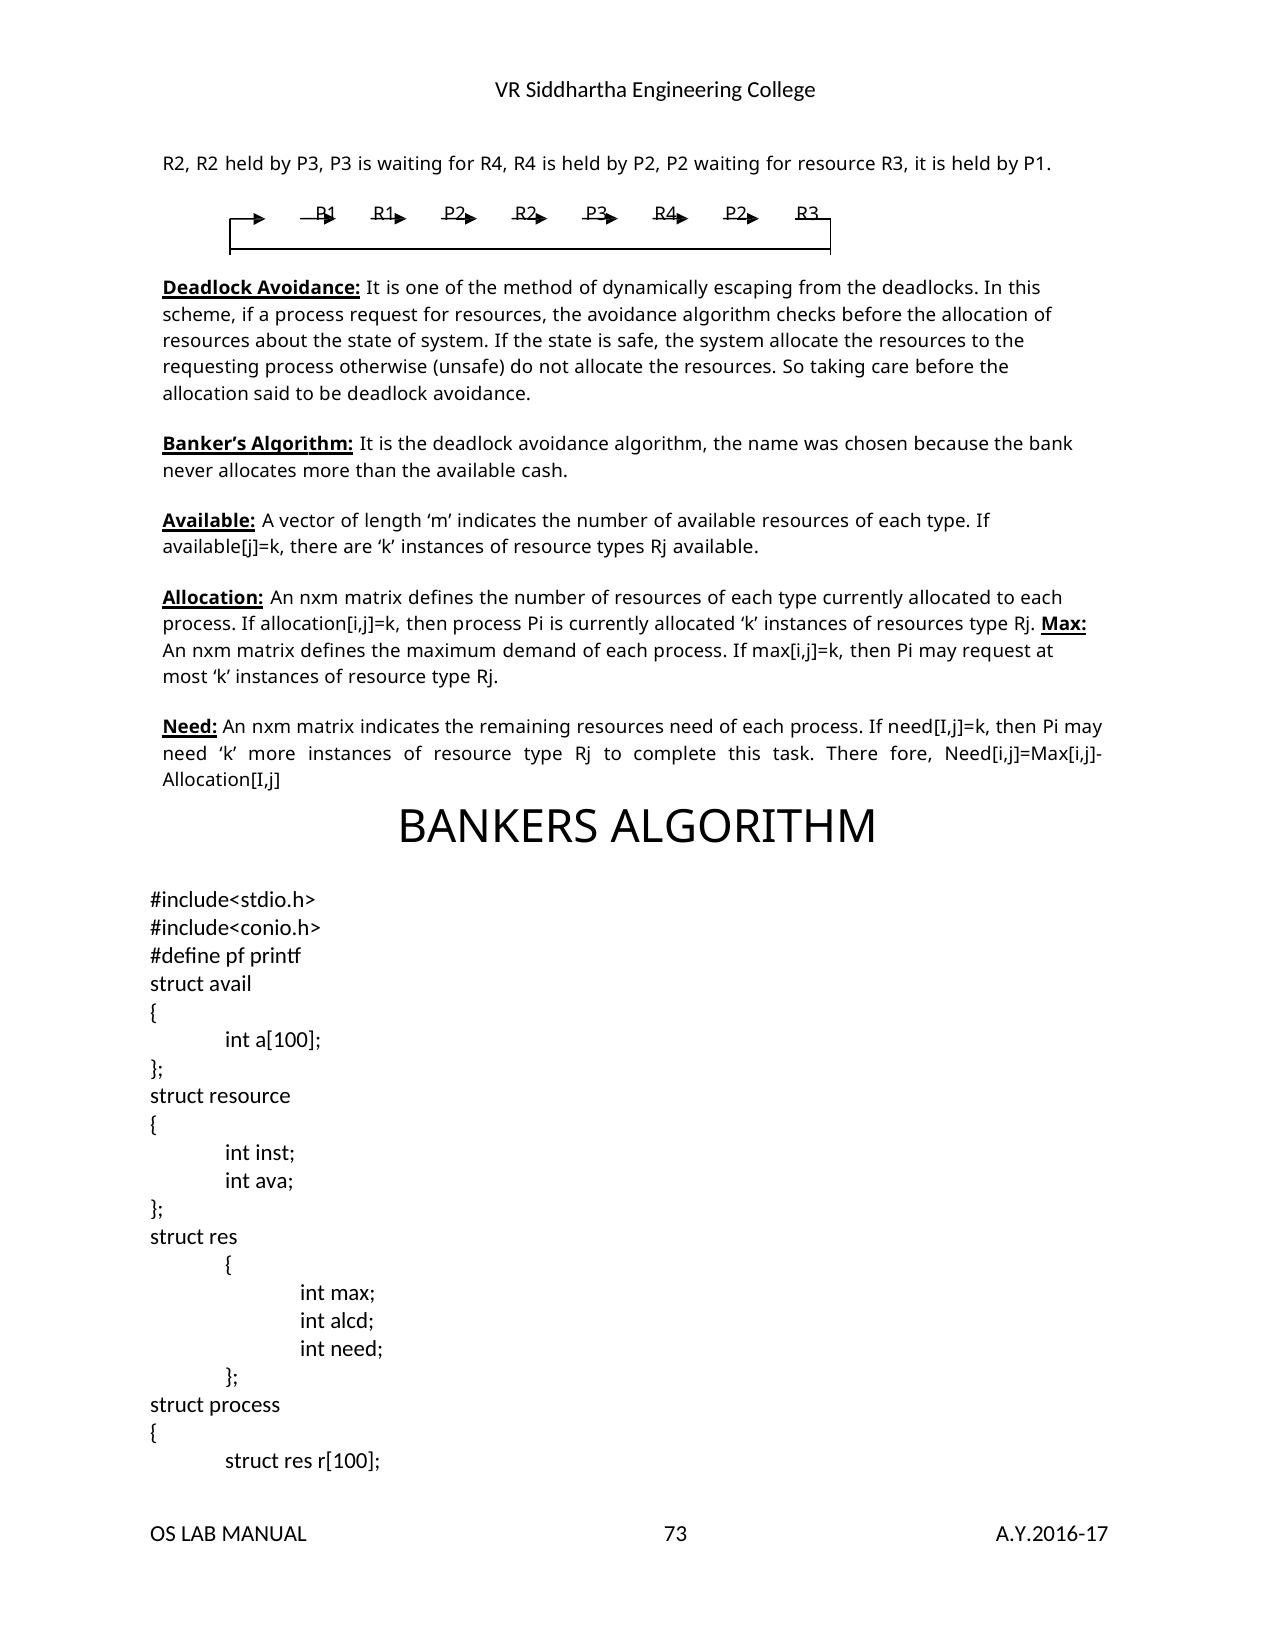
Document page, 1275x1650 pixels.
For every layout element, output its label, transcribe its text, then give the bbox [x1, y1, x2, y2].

text #define pf printf [150, 942, 1125, 969]
text P1 R1 P2 R2 P3 R4 P2 R3 [315, 201, 1125, 226]
text Banker’s Algorithm: It is the deadlock avoidance algorithm, the name was chosen because the bank never allocates more than the available cash. [162, 430, 1105, 482]
text }; [150, 1362, 1125, 1390]
text int a[100]; [150, 1026, 1125, 1054]
text int ava; [150, 1166, 1125, 1194]
text int alcd; [150, 1306, 1125, 1334]
text { [150, 1250, 1125, 1278]
text }; [150, 1194, 1125, 1222]
text struct res r[100]; [150, 1446, 1125, 1474]
text R2, R2 held by P3, P3 is waiting for R4, R4 is held by P2, P2 waiting for resource R3, it is held by P1. [162, 150, 1125, 176]
text struct process [150, 1390, 1125, 1418]
text { [150, 1418, 1125, 1446]
text Available: A vector of length ‘m’ indicates the number of available resources of each type. If available[j]=k, there are ‘k’ instances of resource types Rj available. [162, 507, 1015, 559]
text #include<conio.h> [150, 913, 1125, 942]
text BANKERS ALGORITHM [150, 793, 1125, 855]
text Deadlock Avoidance: It is one of the method of dynamically escaping from the deadlocks. In this scheme, if a process request for resources, the avoidance algorithm checks before the allocation of resources about the state of system. If the state is safe, the system allocate the resources to the requesting process otherwise (unsafe) do not allocate the resources. So taking care before the allocation said to be deadlock avoidance. [162, 274, 1071, 406]
text int need; [150, 1334, 1125, 1362]
text { [150, 998, 1125, 1026]
text Allocation: An nxm matrix defines the number of resources of each type currently allocated to each process. If allocation[i,j]=k, then process Pi is currently allocated ‘k’ instances of resources type Rj. Max: An nxm matrix defines the maximum demand of each process. If max[i,j]=k, then Pi may request at most ‘k’ instances of resource type Rj. [162, 584, 1087, 689]
text }; [150, 1054, 1125, 1082]
text struct avail [150, 969, 1125, 998]
text int inst; [150, 1138, 1125, 1166]
text struct res [150, 1222, 1125, 1250]
text #include<stdio.h> [150, 886, 1125, 913]
text int max; [150, 1278, 1125, 1306]
text Need: An nxm matrix indicates the remaining resources need of each process. If need[I,j]=k, then Pi may need ‘k’ more instances of resource type Rj to complete this task. There fore, Need[i,j]=Max[i,j]- Allocation[I,j] [162, 714, 1103, 792]
text struct resource [150, 1082, 1125, 1110]
text { [150, 1110, 1125, 1138]
